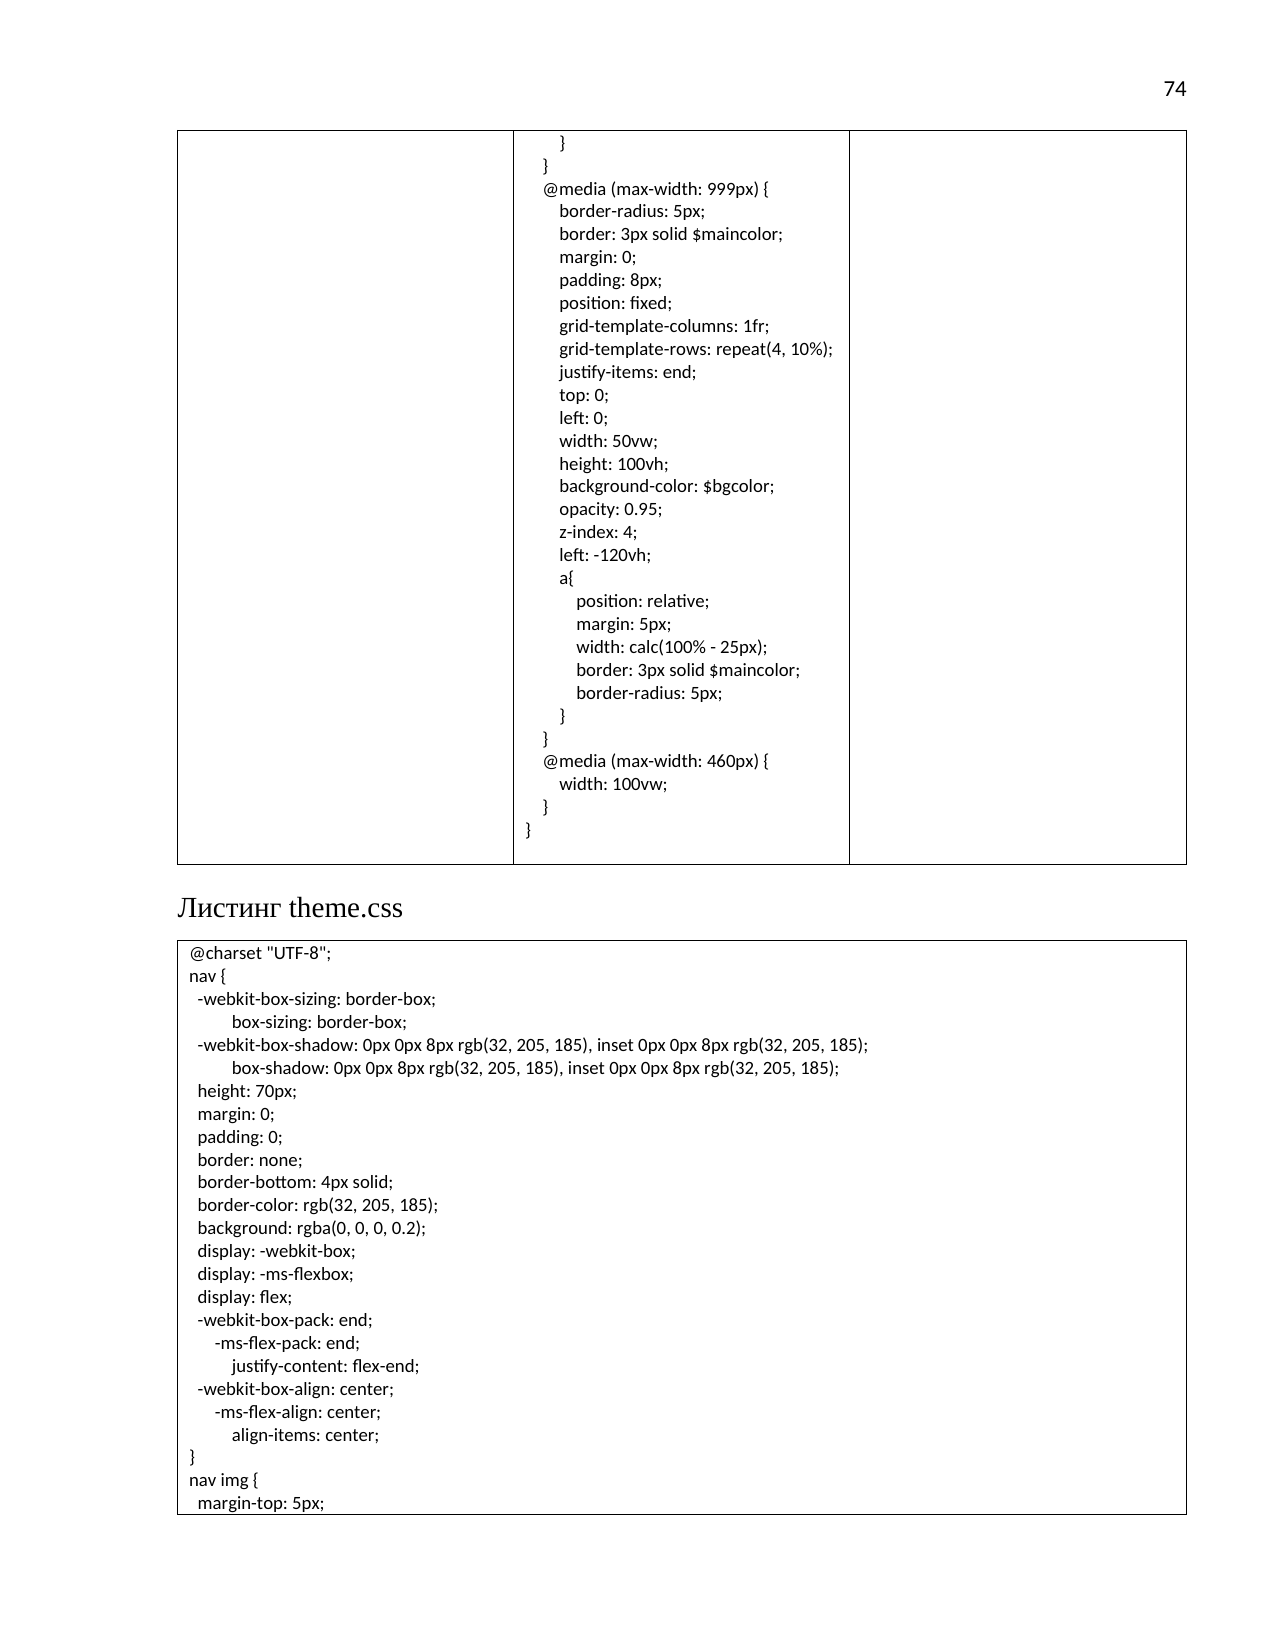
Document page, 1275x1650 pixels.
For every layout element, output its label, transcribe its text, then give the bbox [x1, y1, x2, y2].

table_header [514, 131, 849, 864]
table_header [178, 131, 513, 864]
text Листинг theme.css [177, 890, 1186, 924]
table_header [850, 131, 1186, 864]
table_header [178, 941, 1186, 1514]
